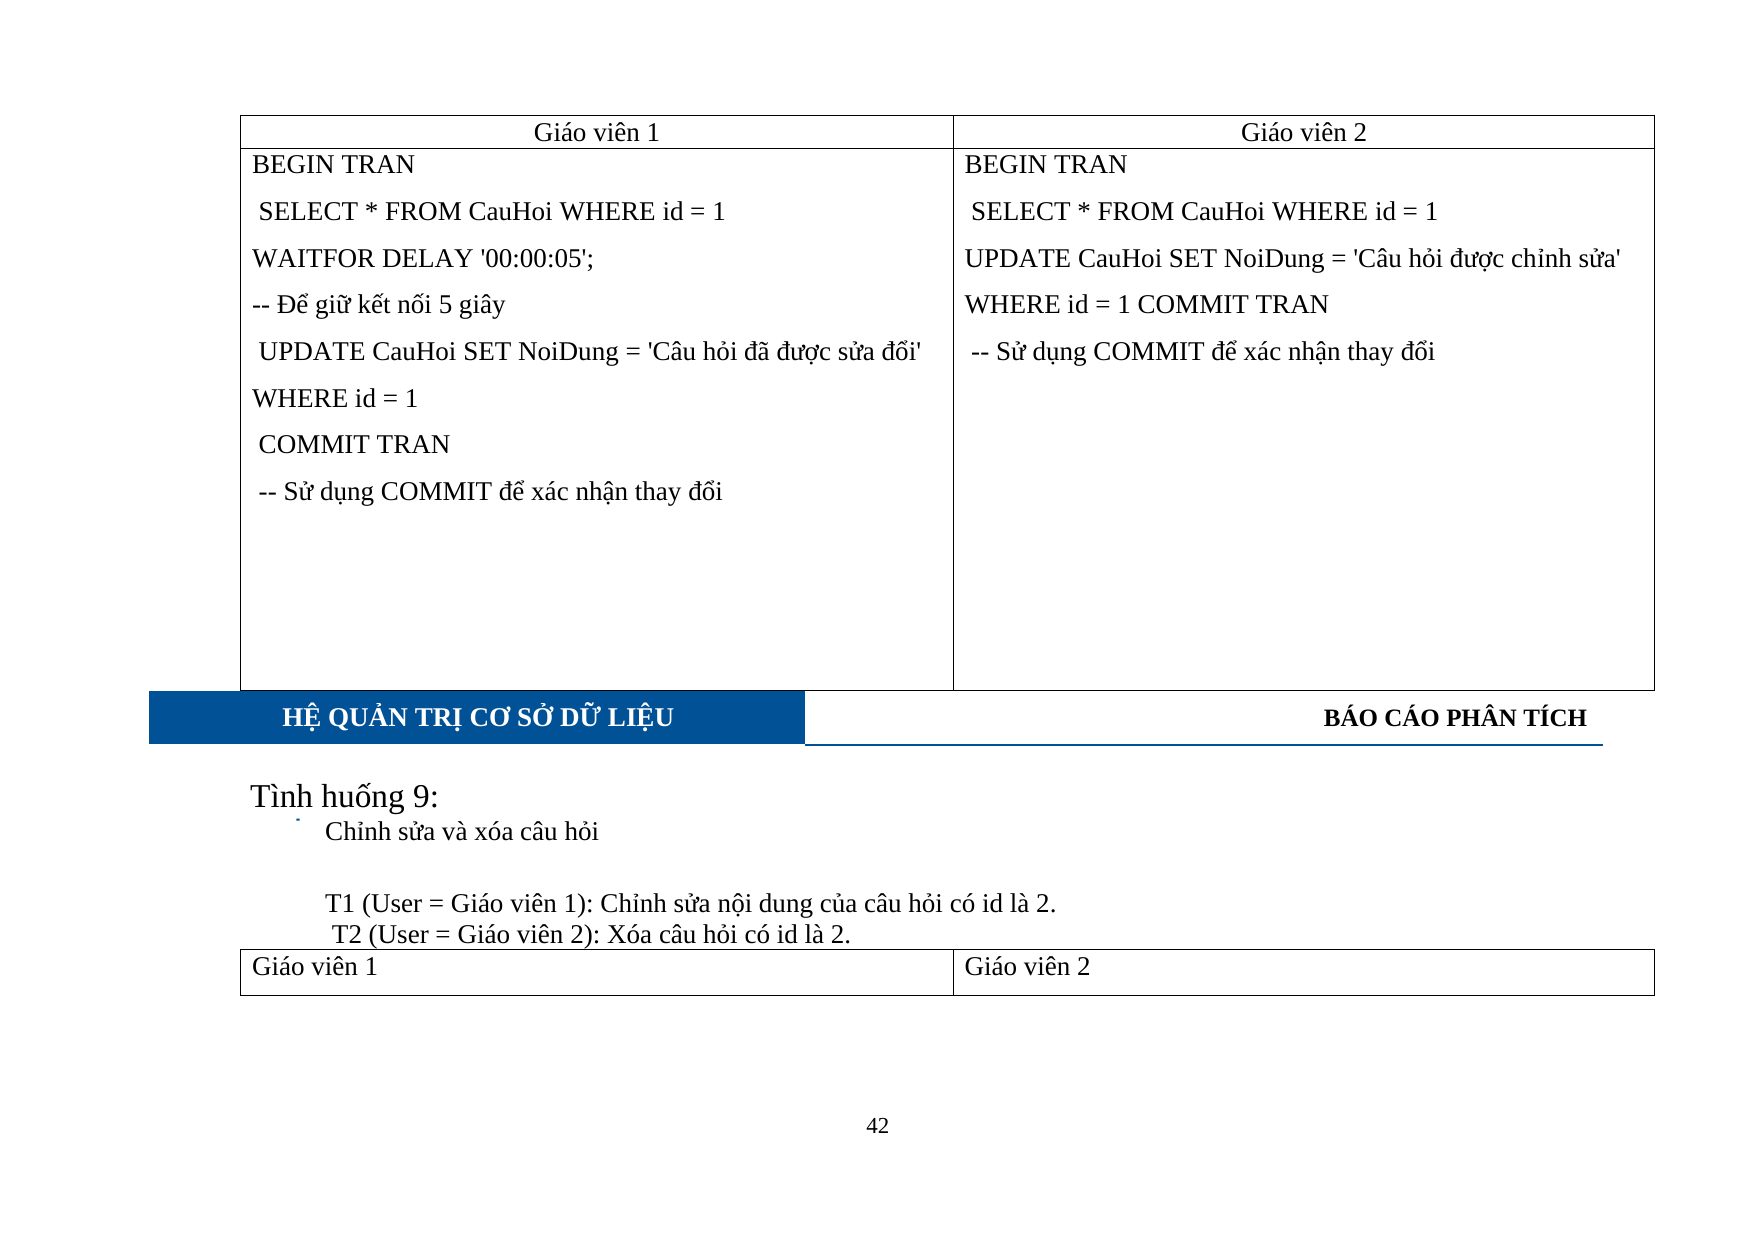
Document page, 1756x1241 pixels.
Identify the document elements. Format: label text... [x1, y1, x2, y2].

text T1 (User = Giáo viên 1): Chỉnh sửa nội dung của câu hỏi có id là 2. [325, 887, 1655, 918]
table_cell [805, 738, 1603, 744]
table_cell BEGIN TRAN SELECT * FROM CauHoi WHERE id = 1 WAITFOR DELAY '00:00:05'; -- Để giữ kết nối 5 giây UPDATE CauHoi SET NoiDung = 'Câu hỏi đã được sửa đổi' WHERE id = 1 COMMIT TRAN -- Sử dụng COMMIT để xác nhận thay đổi [241, 149, 953, 690]
table_cell [149, 738, 805, 744]
table_header HỆ QUẢN TRỊ CƠ SỞ DỮ LIỆU [149, 691, 805, 738]
text Chỉnh sửa và xóa câu hỏi [250, 815, 1655, 846]
table_header Giáo viên 1 [241, 950, 953, 994]
table_header BÁO CÁO PHÂN TÍCH [805, 691, 1603, 738]
table_header Giáo viên 1 [241, 116, 953, 147]
subtitle Tình huống 9: [175, 777, 1655, 815]
text T2 (User = Giáo viên 2): Xóa câu hỏi có id là 2. [325, 918, 1655, 949]
table_cell BEGIN TRAN SELECT * FROM CauHoi WHERE id = 1 UPDATE CauHoi SET NoiDung = 'Câu hỏi được chỉnh sửa' WHERE id = 1 COMMIT TRAN -- Sử dụng COMMIT để xác nhận thay đổi [954, 149, 1654, 690]
table_header Giáo viên 2 [954, 950, 1654, 994]
table_header Giáo viên 2 [954, 116, 1654, 147]
